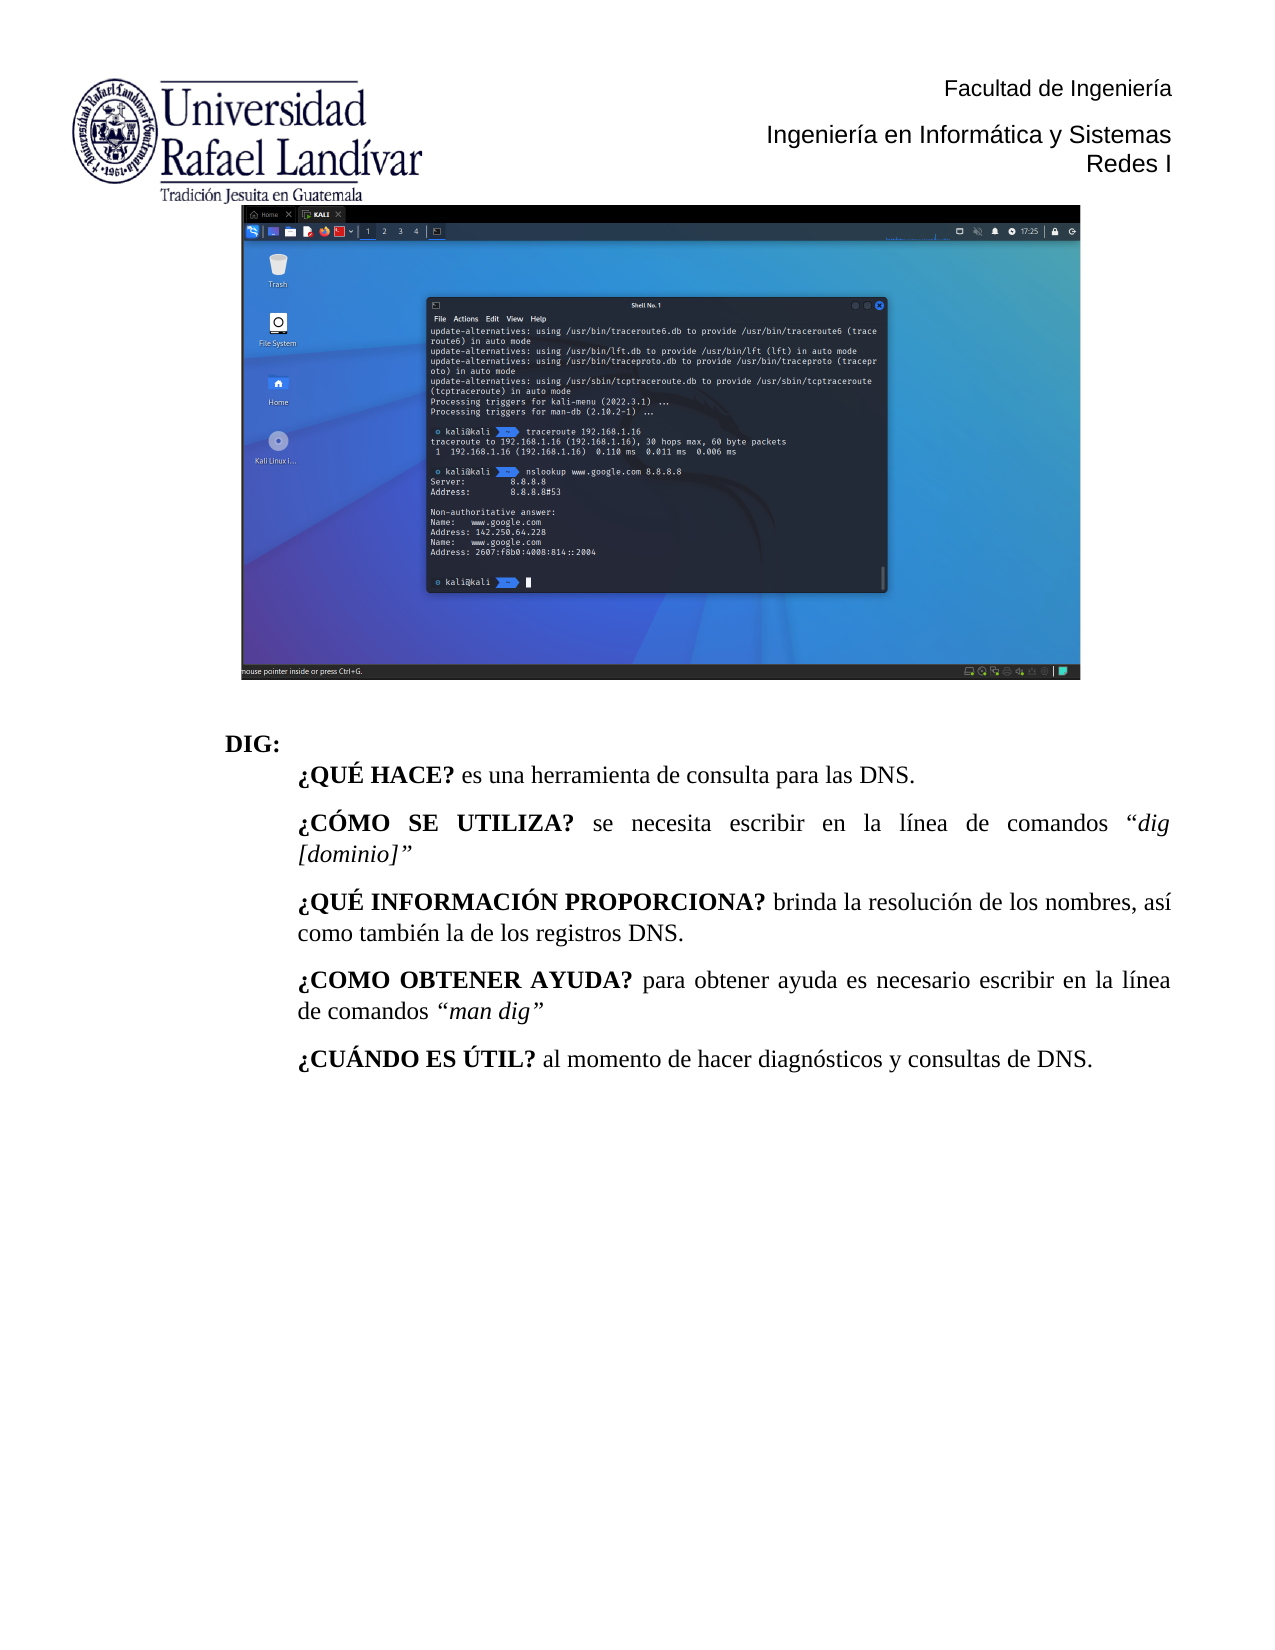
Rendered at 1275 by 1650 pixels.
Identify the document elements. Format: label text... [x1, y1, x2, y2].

text ¿COMO OBTENER AYUDA? para obtener ayuda es necesario escribir en la línea de comandos “man dig” [297, 965, 1172, 1025]
text DIG: [225, 729, 1172, 758]
picture [241, 205, 1081, 680]
text ¿CUÁNDO ES ÚTIL? al momento de hacer diagnósticos y consultas de DNS. [297, 1044, 1172, 1073]
text ¿CÓMO SE UTILIZA? se necesita escribir en la línea de comandos “dig [dominio]” [297, 808, 1172, 868]
text ¿QUÉ INFORMACIÓN PROPORCIONA? brinda la resolución de los nombres, así como también la de los registros DNS. [297, 887, 1172, 946]
picture [72, 78, 423, 204]
text ¿QUÉ HACE? es una herramienta de consulta para las DNS. [224, 760, 1172, 789]
